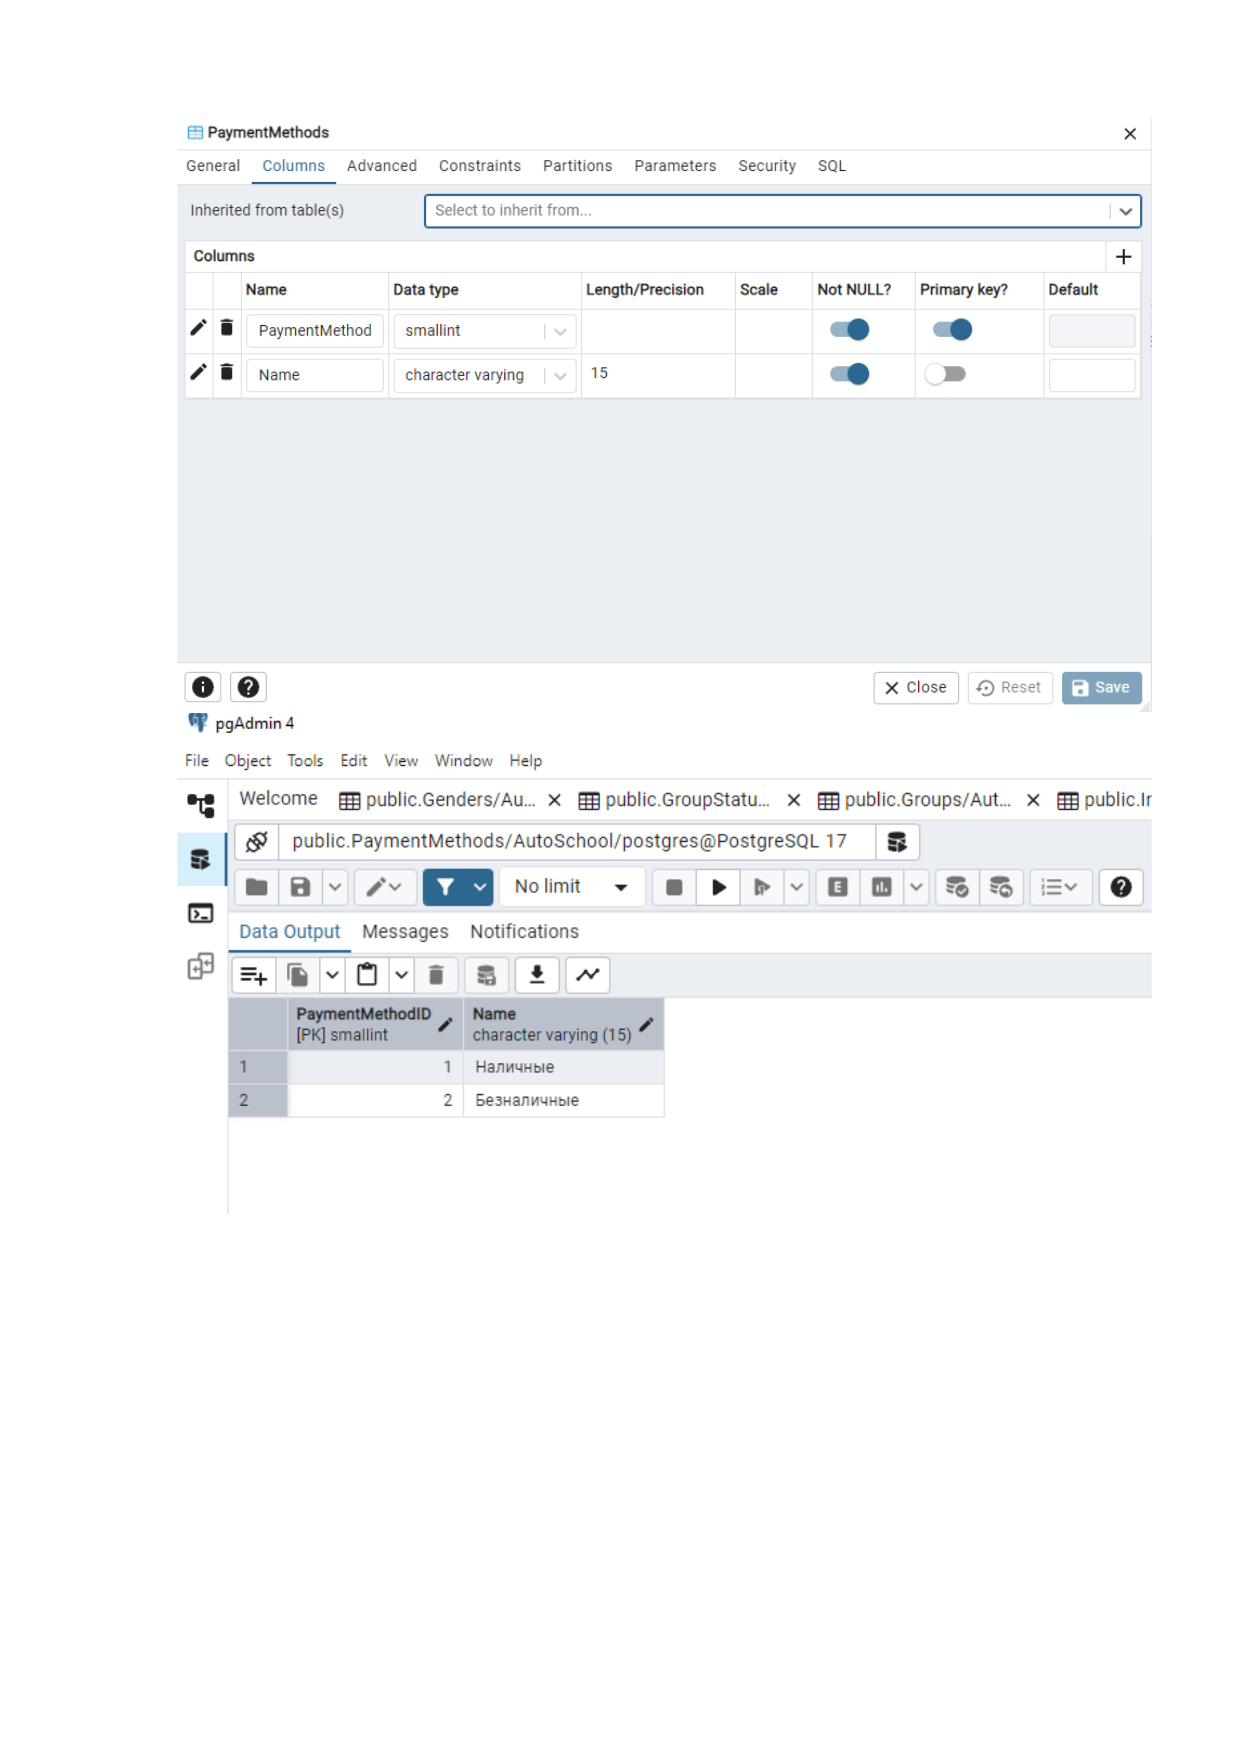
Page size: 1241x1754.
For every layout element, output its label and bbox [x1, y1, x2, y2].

picture [177, 118, 1152, 712]
picture [177, 713, 1152, 1214]
